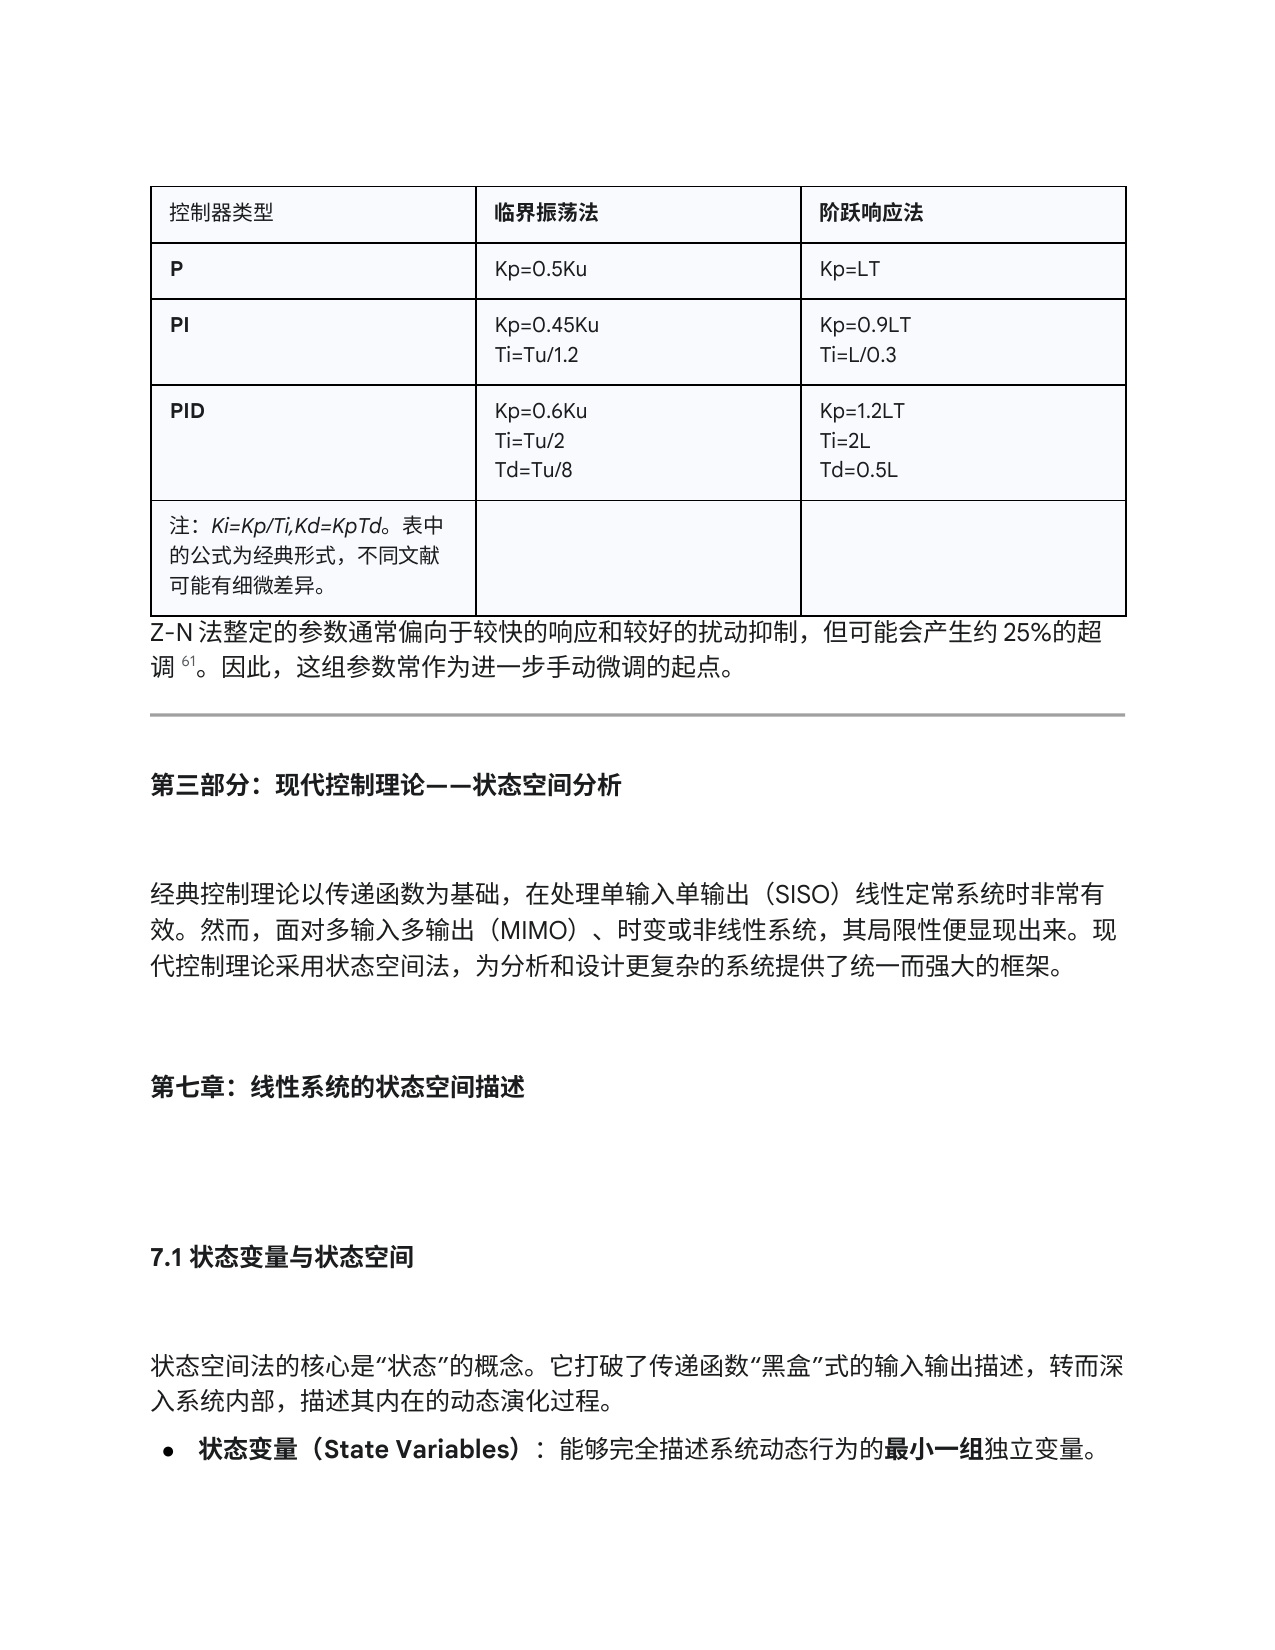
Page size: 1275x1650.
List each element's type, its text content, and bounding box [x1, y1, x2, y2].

table_cell PID [152, 386, 475, 500]
table_cell PI [152, 300, 475, 384]
subtitle 7.1 状态变量与状态空间 [150, 1242, 1125, 1273]
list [161, 1435, 1125, 1466]
table_header 临界振荡法 [477, 187, 800, 242]
table_cell Kp​=0.45Ku​ Ti​=Tu​/1.2 [477, 300, 800, 384]
table_header 阶跃响应法 [802, 187, 1125, 242]
table_cell [802, 501, 1125, 615]
table_cell 注：Ki​=Kp​/Ti​,Kd​=Kp​Td​。表中的公式为经典形式，不同文献可能有细微差异。 [152, 501, 475, 615]
subtitle 第三部分：现代控制理论——状态空间分析 [150, 770, 1125, 802]
table_header 控制器类型 [152, 187, 475, 242]
table_cell Kp​=LT​ [802, 244, 1125, 298]
table_cell [477, 501, 800, 615]
table_cell P [152, 244, 475, 298]
table_cell Kp​=1.2LT​ Ti​=2L Td​=0.5L [802, 386, 1125, 500]
table_cell Kp​=0.6Ku​ Ti​=Tu​/2 Td​=Tu​/8 [477, 386, 800, 500]
table_cell Kp​=0.9LT​ Ti​=L/0.3 [802, 300, 1125, 384]
subtitle 第七章：线性系统的状态空间描述 [150, 1072, 1125, 1103]
text 状态空间法的核心是“状态”的概念。它打破了传递函数“黑盒”式的输入输出描述，转而深入系统内部，描述其内在的动态演化过程。 [150, 1351, 1125, 1418]
text Z-N法整定的参数通常偏向于较快的响应和较好的扰动抑制，但可能会产生约25%的超调 61。因此，这组参数常作为进一步手动微调的起点。 [150, 617, 1125, 684]
text 经典控制理论以传递函数为基础，在处理单输入单输出（SISO）线性定常系统时非常有效。然而，面对多输入多输出（MIMO）、时变或非线性系统，其局限性便显现出来。现代控制理论采用状态空间法，为分析和设计更复杂的系统提供了统一而强大的框架。 [150, 879, 1125, 982]
table_cell Kp​=0.5Ku​ [477, 244, 800, 298]
